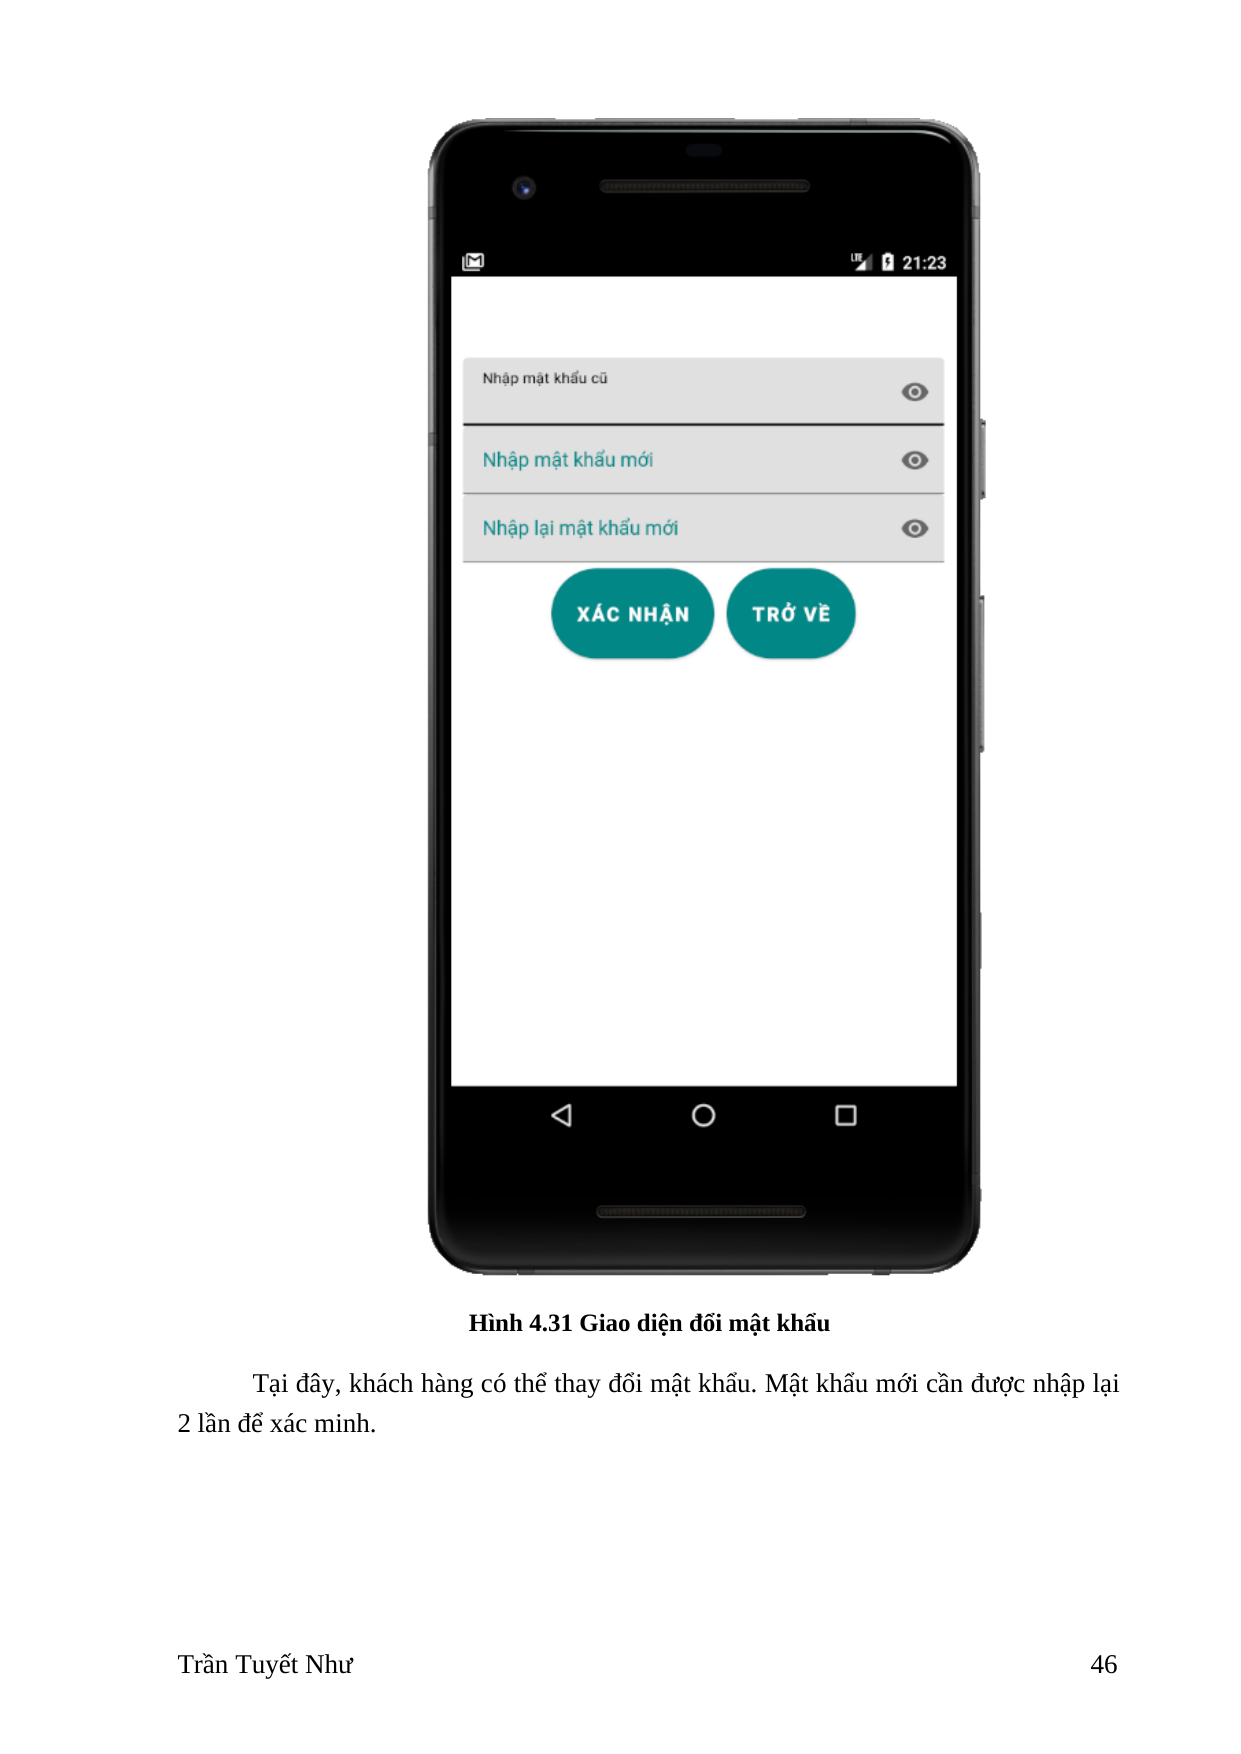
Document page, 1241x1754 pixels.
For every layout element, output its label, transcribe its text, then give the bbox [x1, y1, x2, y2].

text Tại đây, khách hàng có thể thay đổi mật khẩu. Mật khẩu mới cần được nhập lại 2 lần để xác minh. [177, 1367, 1122, 1438]
picture [387, 118, 987, 1300]
